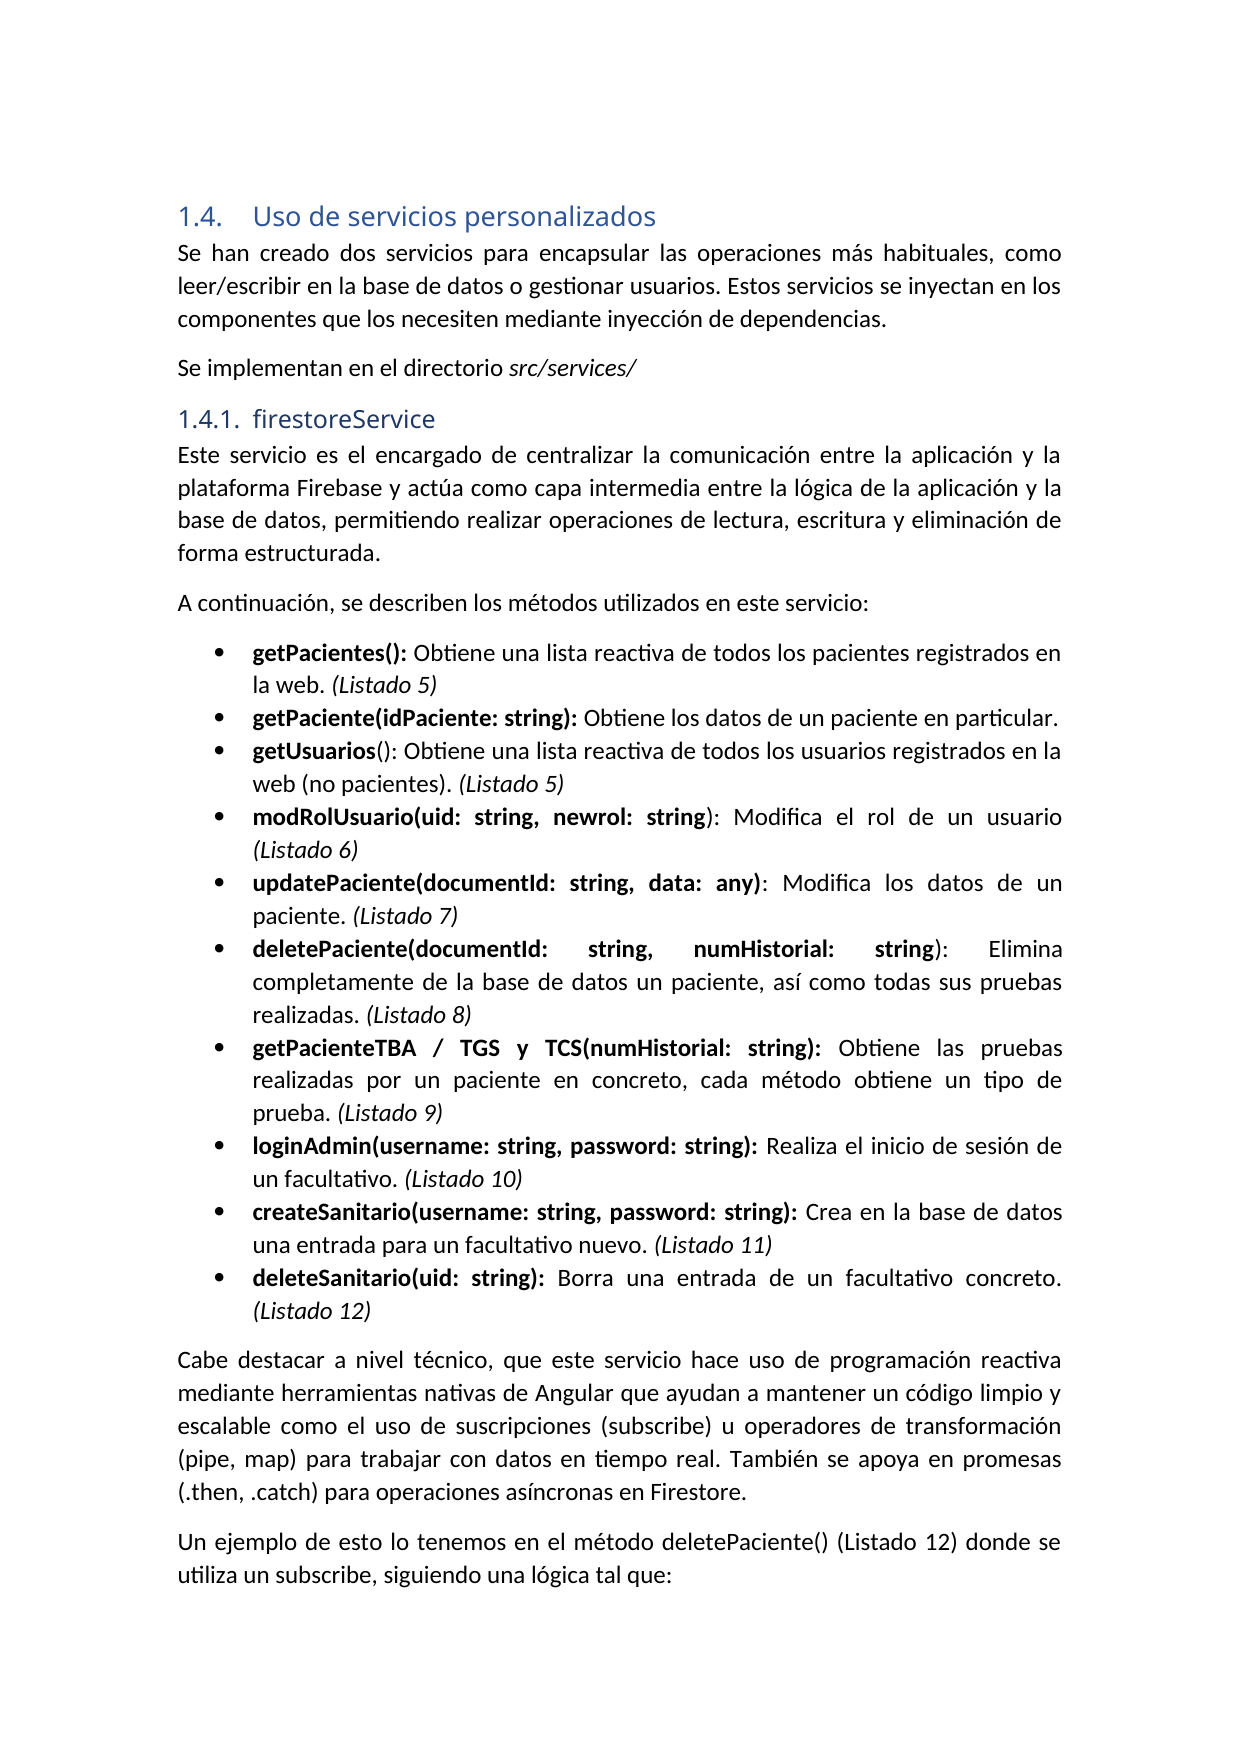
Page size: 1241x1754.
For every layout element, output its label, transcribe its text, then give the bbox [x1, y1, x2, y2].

text Se implementan en el directorio src/services/ [177, 352, 1063, 383]
list modRolUsuario(uid: string, newrol: string): Modifica el rol de un usuario (Listado 6) [215, 801, 1063, 865]
text Este servicio es el encargado de centralizar la comunicación entre la aplicación y la plataforma Firebase y actúa como capa intermedia entre la lógica de la aplicación y la base de datos, permitiendo realizar operaciones de lectura, escritura y eliminación de forma estructurada. [177, 439, 1063, 568]
text Un ejemplo de esto lo tenemos en el método deletePaciente() (Listado 12) donde se utiliza un subscribe, siguiendo una lógica tal que: [177, 1526, 1063, 1589]
list updatePaciente(documentId: string, data: any): Modifica los datos de un paciente. (Listado 7) [215, 867, 1063, 931]
list getPacientes(): Obtiene una lista reactiva de todos los pacientes registrados en la web. (Listado 5) [215, 637, 1063, 700]
list getPaciente(idPaciente: string): Obtiene los datos de un paciente en particular. [215, 702, 1063, 733]
list getUsuarios(): Obtiene una lista reactiva de todos los usuarios registrados en la web (no pacientes). (Listado 5) [215, 735, 1063, 799]
subtitle Uso de servicios personalizados [177, 197, 1063, 234]
text A continuación, se describen los métodos utilizados en este servicio: [177, 587, 1063, 618]
text Cabe destacar a nivel técnico, que este servicio hace uso de programación reactiva mediante herramientas nativas de Angular que ayudan a mantener un código limpio y escalable como el uso de suscripciones (subscribe) u operadores de transformación (pipe, map) para trabajar con datos en tiempo real. También se apoya en promesas (.then, .catch) para operaciones asíncronas en Firestore. [177, 1344, 1063, 1507]
list getPacienteTBA / TGS y TCS(numHistorial: string): Obtiene las pruebas realizadas por un paciente en concreto, cada método obtiene un tipo de prueba. (Listado 9) [215, 1032, 1063, 1128]
subtitle firestoreService [177, 402, 1063, 436]
list createSanitario(username: string, password: string): Crea en la base de datos una entrada para un facultativo nuevo. (Listado 11) [215, 1196, 1063, 1260]
list deletePaciente(documentId: string, numHistorial: string): Elimina completamente de la base de datos un paciente, así como todas sus pruebas realizadas. (Listado 8) [215, 933, 1063, 1029]
list loginAdmin(username: string, password: string): Realiza el inicio de sesión de un facultativo. (Listado 10) [215, 1130, 1063, 1194]
text Se han creado dos servicios para encapsular las operaciones más habituales, como leer/escribir en la base de datos o gestionar usuarios. Estos servicios se inyectan en los componentes que los necesiten mediante inyección de dependencias. [177, 237, 1063, 333]
list deleteSanitario(uid: string): Borra una entrada de un facultativo concreto. (Listado 12) [215, 1262, 1063, 1326]
